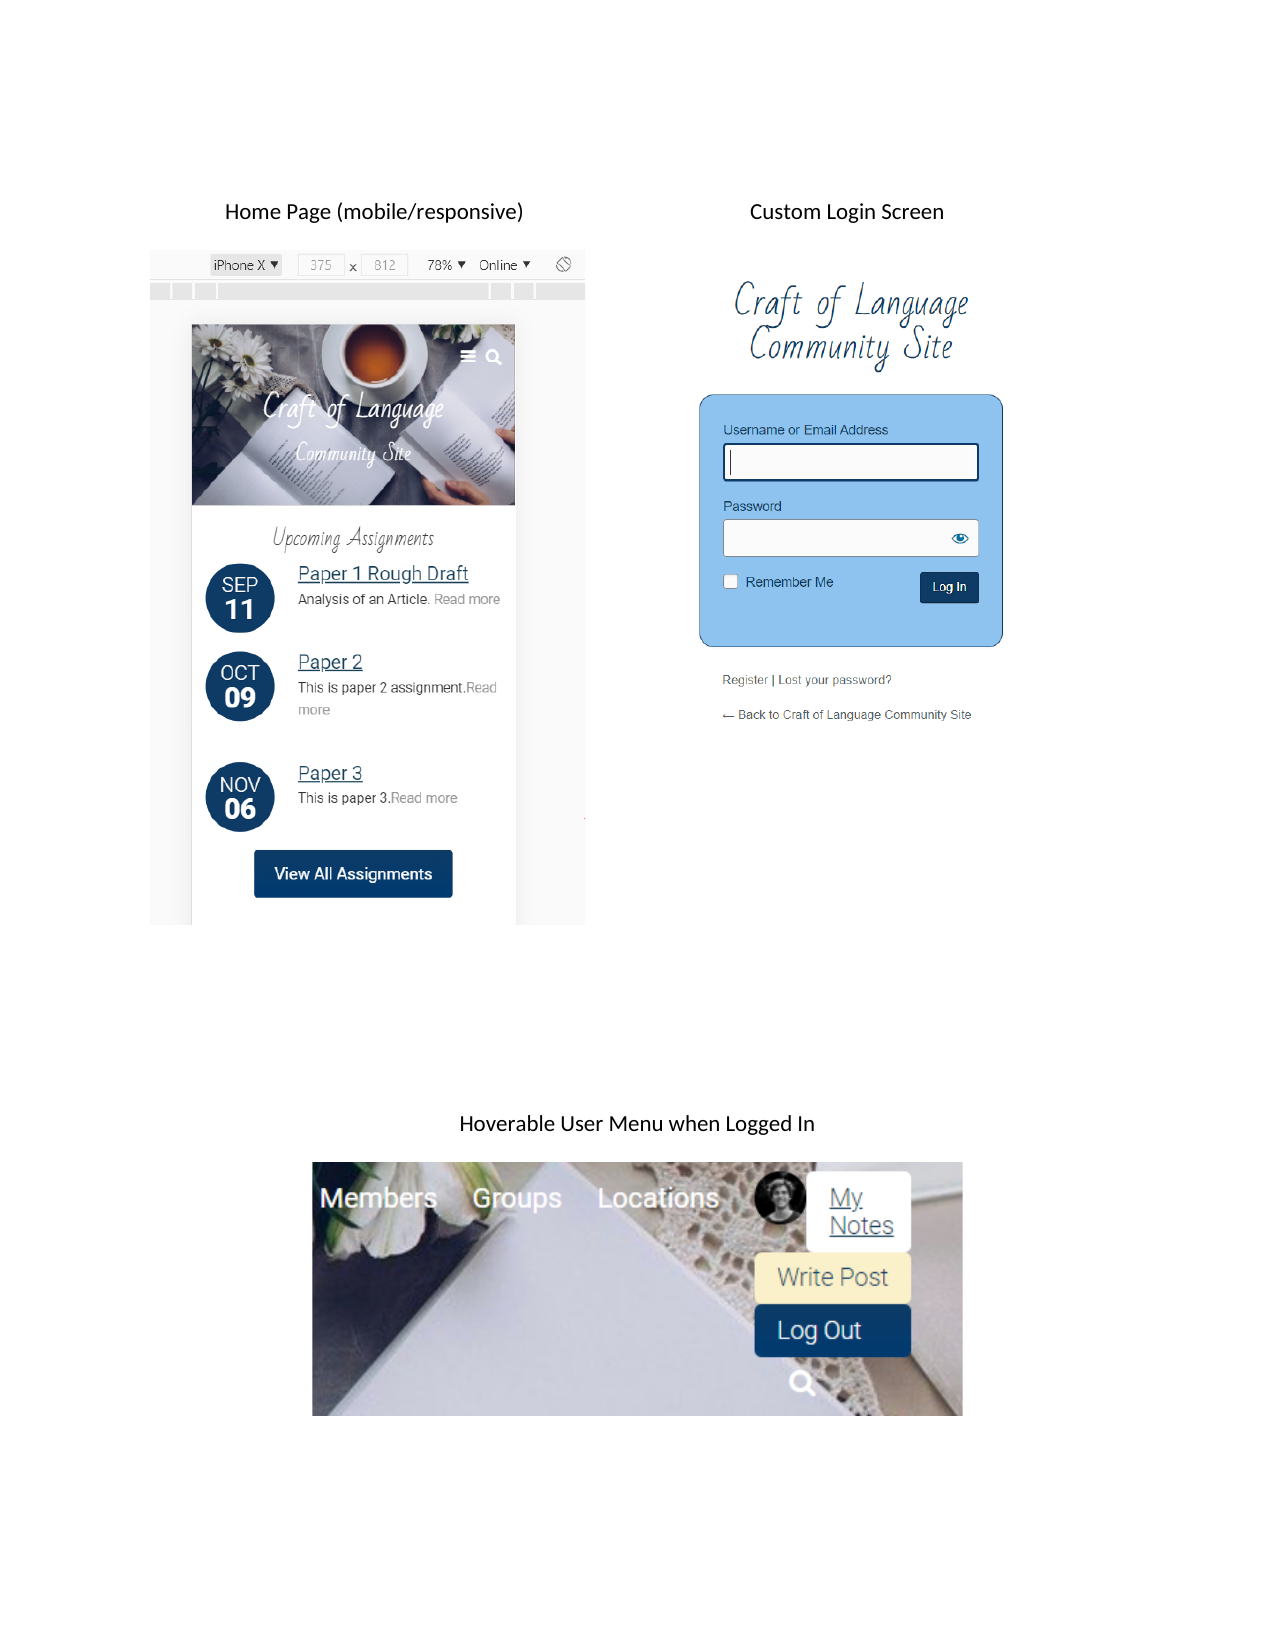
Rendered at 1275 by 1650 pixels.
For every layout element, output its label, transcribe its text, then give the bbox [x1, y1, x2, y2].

text Hoverable User Menu when Logged In [150, 1109, 1125, 1137]
picture [639, 251, 1054, 752]
text Home Page (mobile/responsive) Custom Login Screen [150, 197, 1125, 225]
picture [150, 250, 586, 925]
picture [312, 1162, 963, 1416]
